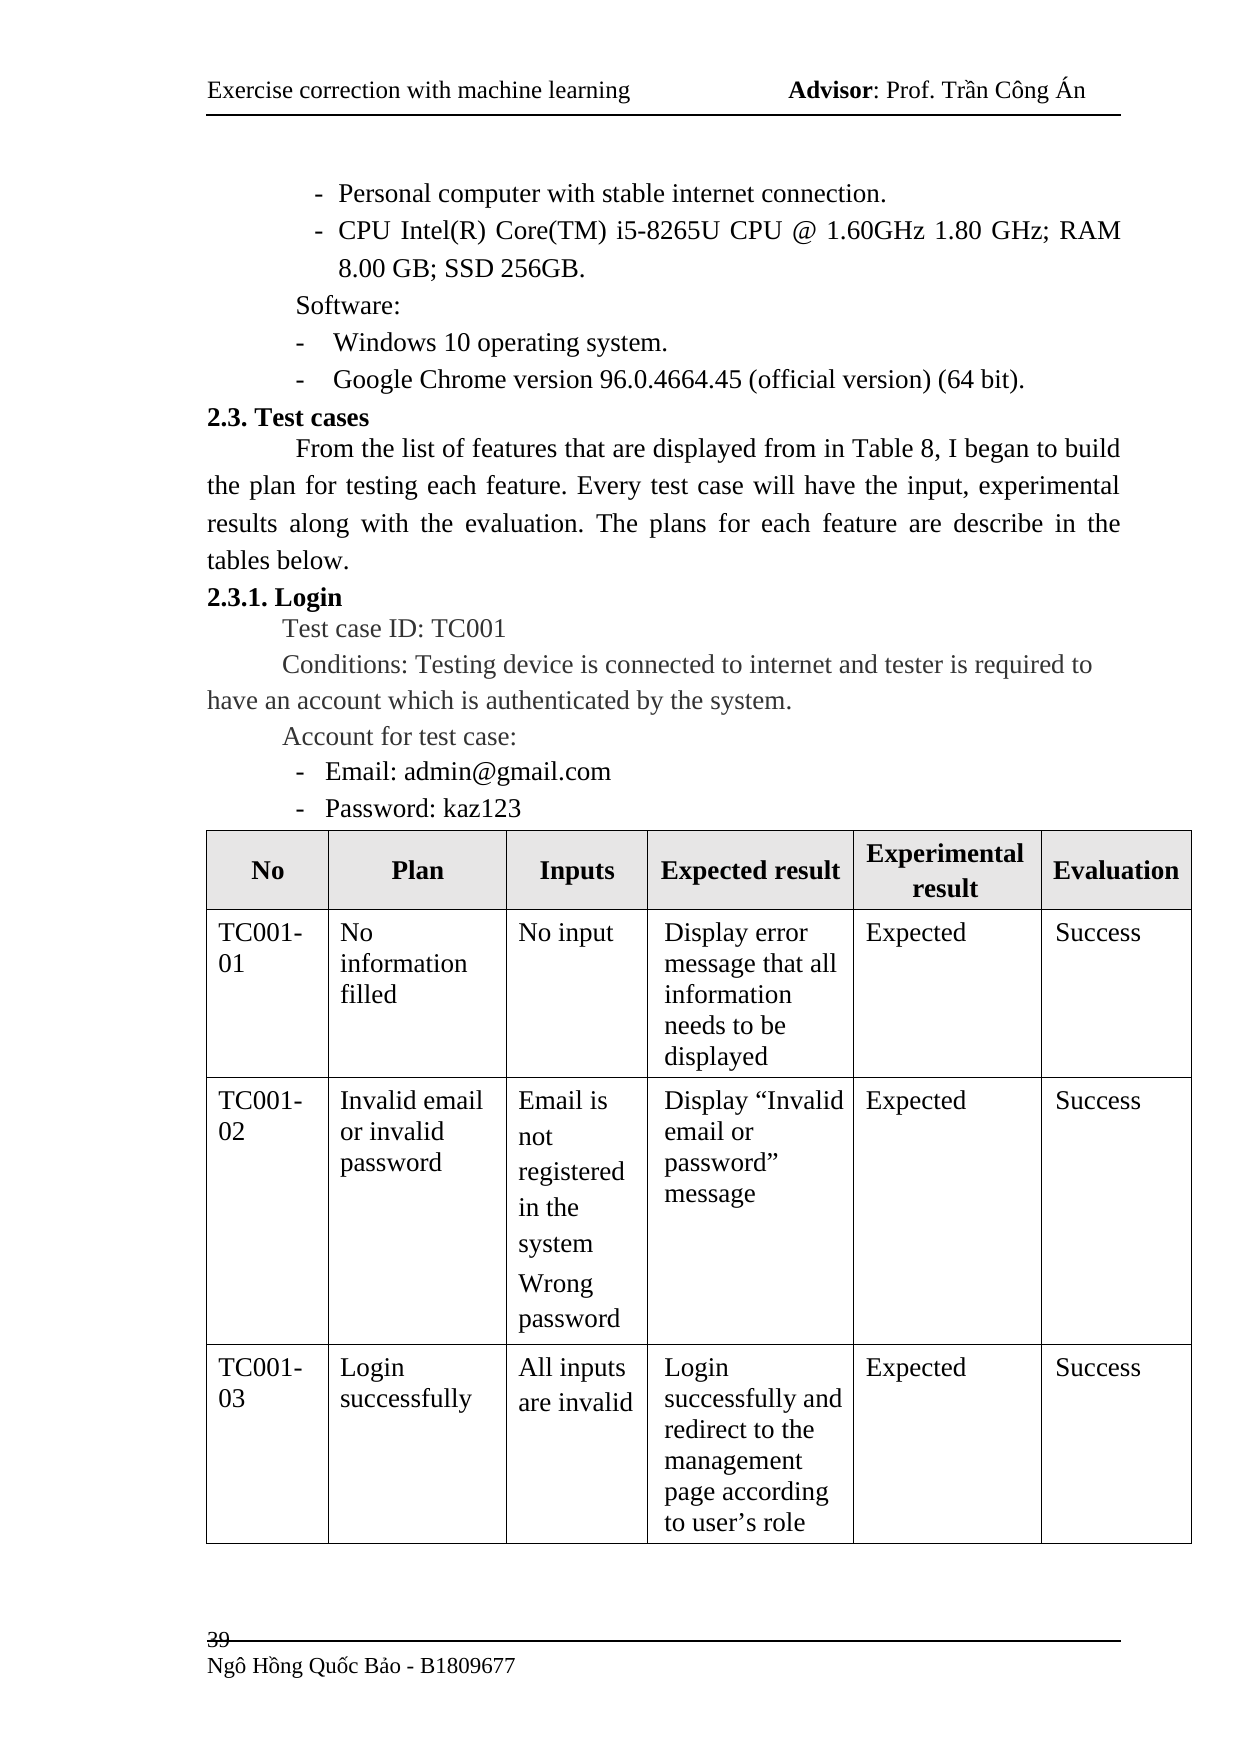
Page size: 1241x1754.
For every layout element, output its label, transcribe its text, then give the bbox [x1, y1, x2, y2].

table_header Experimental result [854, 831, 1041, 909]
table_cell Login successfully [329, 1345, 506, 1543]
table_cell All inputs are invalid [507, 1345, 647, 1543]
table_cell Display error message that all information needs to be displayed [648, 910, 853, 1077]
table_cell Success [1042, 910, 1191, 1077]
table_header Plan [329, 831, 506, 909]
text Conditions: Testing device is connected to internet and tester is required to have an account which is authenticated by the system. [207, 648, 1122, 715]
table_cell Login successfully and redirect to the management page according to user’s role [648, 1345, 853, 1543]
table_header No [207, 831, 328, 909]
table_cell Display “Invalid email or password” message [648, 1078, 853, 1344]
table_cell TC001-01 [207, 910, 328, 1077]
table_cell Expected [854, 1078, 1041, 1344]
table_header Expected result [648, 831, 853, 909]
table_cell Email is not registered in the system Wrong password [507, 1078, 647, 1344]
table_cell TC001-02 [207, 1078, 328, 1344]
list CPU Intel(R) Core(TM) i5-8265U CPU @ 1.60GHz 1.80 GHz; RAM 8.00 GB; SSD 256GB. [314, 214, 1122, 283]
table_cell Expected [854, 1345, 1041, 1543]
list Password: kaz123 [295, 793, 1122, 824]
table_header Inputs [507, 831, 647, 909]
text Test case ID: TC001 [207, 612, 1122, 643]
text Account for test case: [207, 719, 1122, 751]
table_header Evaluation [1042, 831, 1191, 909]
table_cell No input [507, 910, 647, 1077]
list Google Chrome version 96.0.4664.45 (official version) (64 bit). [295, 364, 1122, 395]
table_cell No information filled [329, 910, 506, 1077]
list Personal computer with stable internet connection. [314, 177, 1122, 208]
text 2.3. Test cases [207, 401, 1122, 432]
list Email: admin@gmail.com [295, 755, 1122, 786]
table_cell Success [1042, 1078, 1191, 1344]
table_cell TC001-03 [207, 1345, 328, 1543]
list Windows 10 operating system. [295, 326, 1122, 357]
table_cell Expected [854, 910, 1041, 1077]
table_cell Invalid email or invalid password [329, 1078, 506, 1344]
text From the list of features that are displayed from in Table 8, I began to build the plan for testing each feature. Every test case will have the input, experimental results along with the evaluation. The plans for each feature are describe in the tables below. [207, 432, 1122, 575]
table_cell Success [1042, 1345, 1191, 1543]
text Software: [207, 289, 1122, 320]
text 2.3.1. Login [207, 581, 1122, 612]
